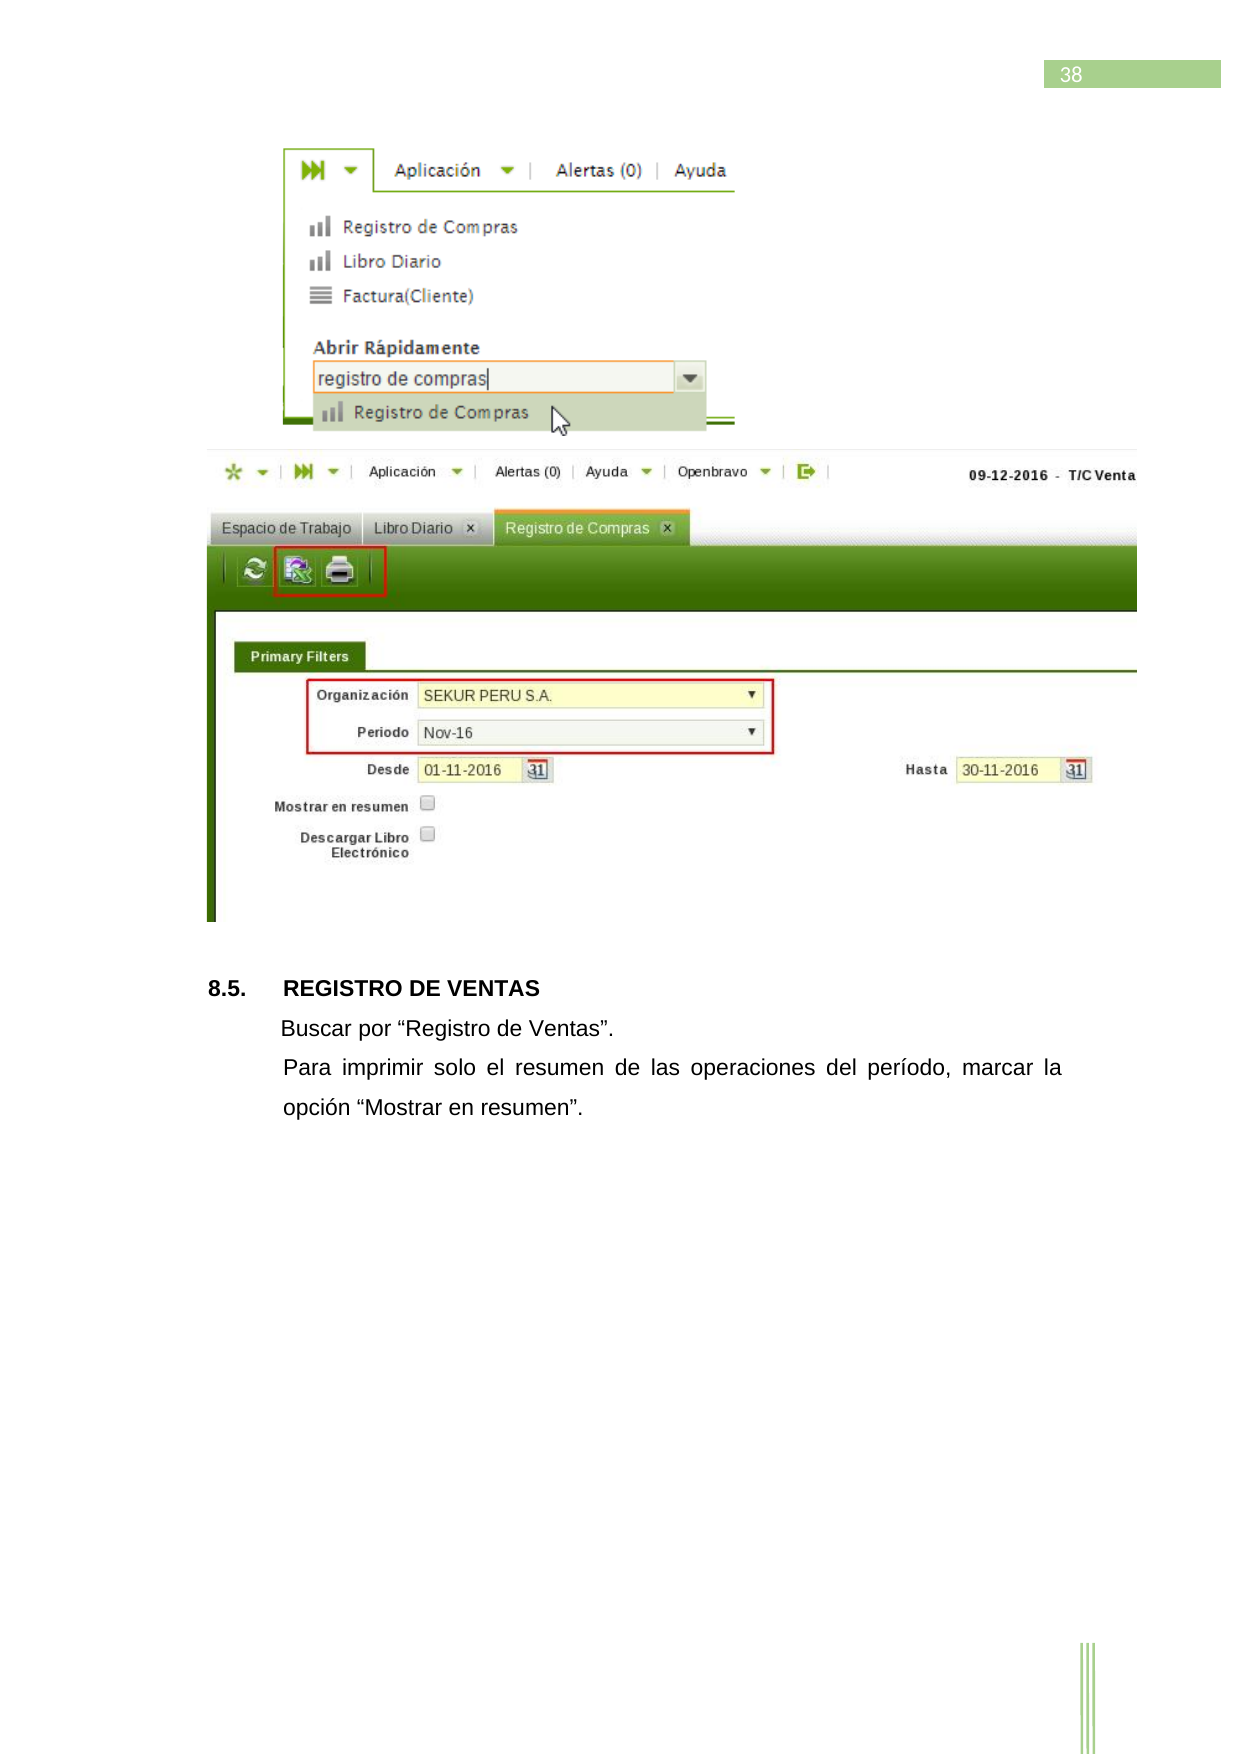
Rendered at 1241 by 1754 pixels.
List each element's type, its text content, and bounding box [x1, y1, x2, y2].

picture [206, 449, 1137, 922]
list Buscar por “Registro de Ventas”. [208, 1014, 1063, 1041]
list REGISTRO DE VENTAS [208, 975, 1063, 1001]
list Para imprimir solo el resumen de las operaciones del período, marcar la opción “Mostrar en resumen”. [283, 1054, 1063, 1120]
picture [282, 147, 735, 436]
